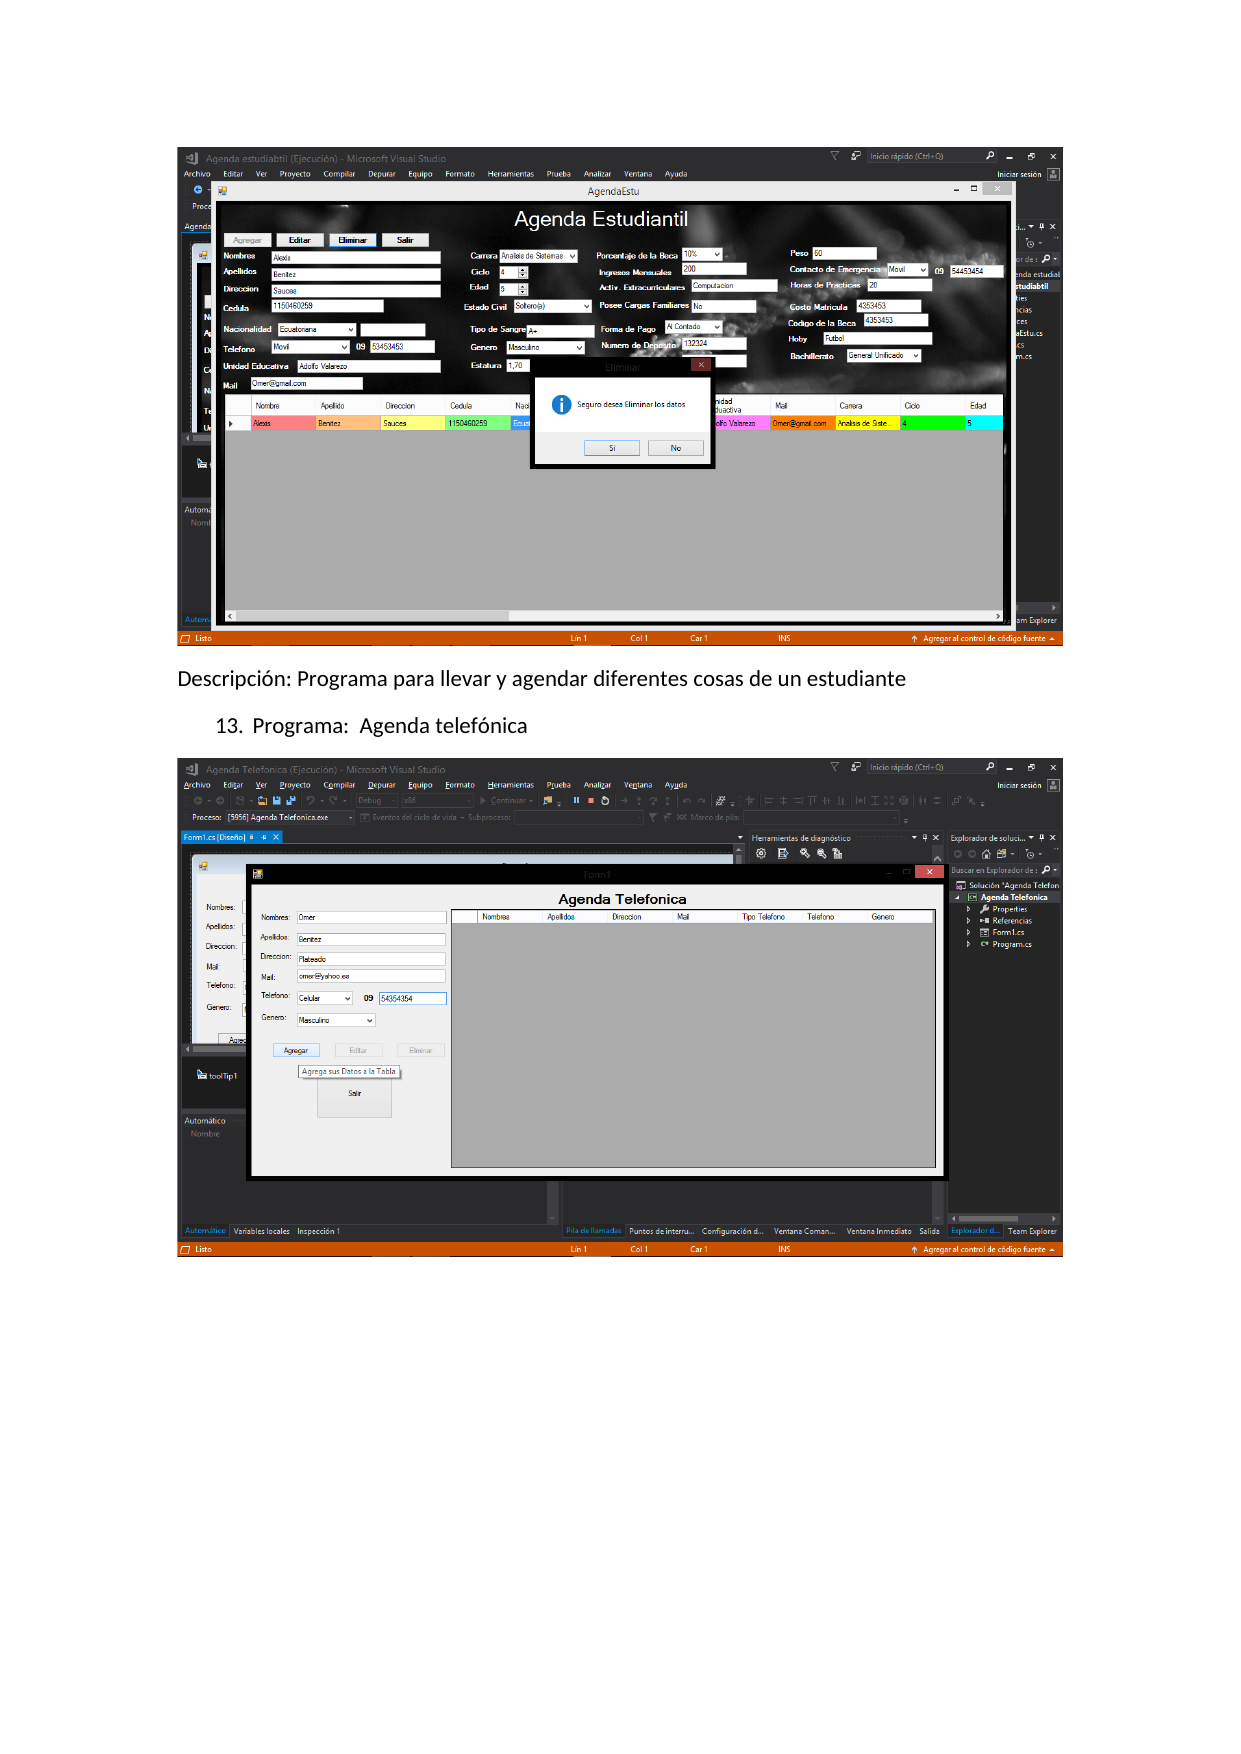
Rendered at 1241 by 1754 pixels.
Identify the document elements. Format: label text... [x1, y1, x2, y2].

picture [177, 758, 1063, 1257]
text Descripción: Programa para llevar y agendar diferentes cosas de un estudiante [177, 664, 1063, 692]
picture [177, 147, 1063, 646]
list Programa: Agenda telefónica [215, 711, 1063, 739]
